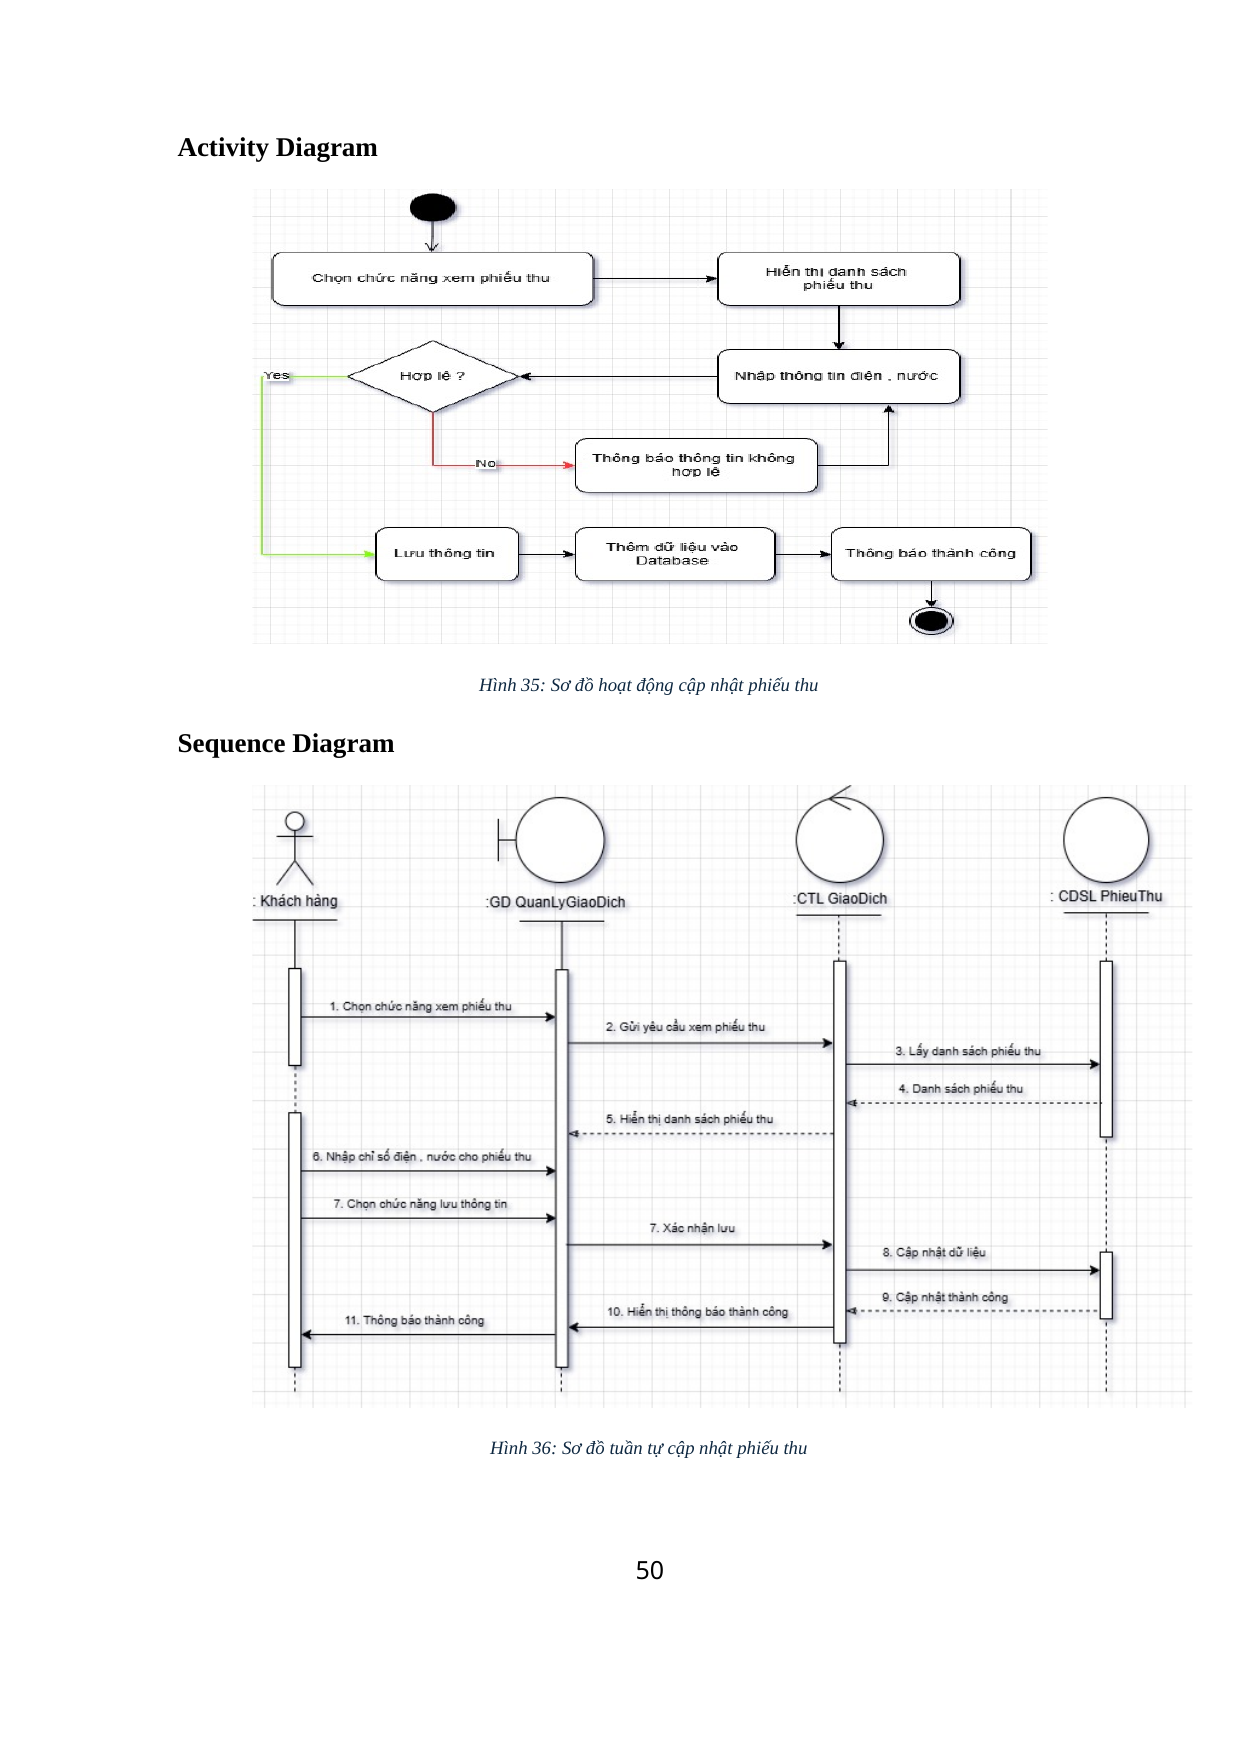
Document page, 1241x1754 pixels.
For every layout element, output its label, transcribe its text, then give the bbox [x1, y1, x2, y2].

picture [252, 189, 1048, 644]
text Hình 36: Sơ đồ tuần tự cập nhật phiếu thu [177, 1437, 1122, 1459]
text Activity Diagram [177, 131, 1122, 162]
picture [252, 785, 1193, 1408]
text Sequence Diagram [177, 727, 1122, 758]
text Hình 35: Sơ đồ hoạt động cập nhật phiếu thu [177, 673, 1122, 695]
